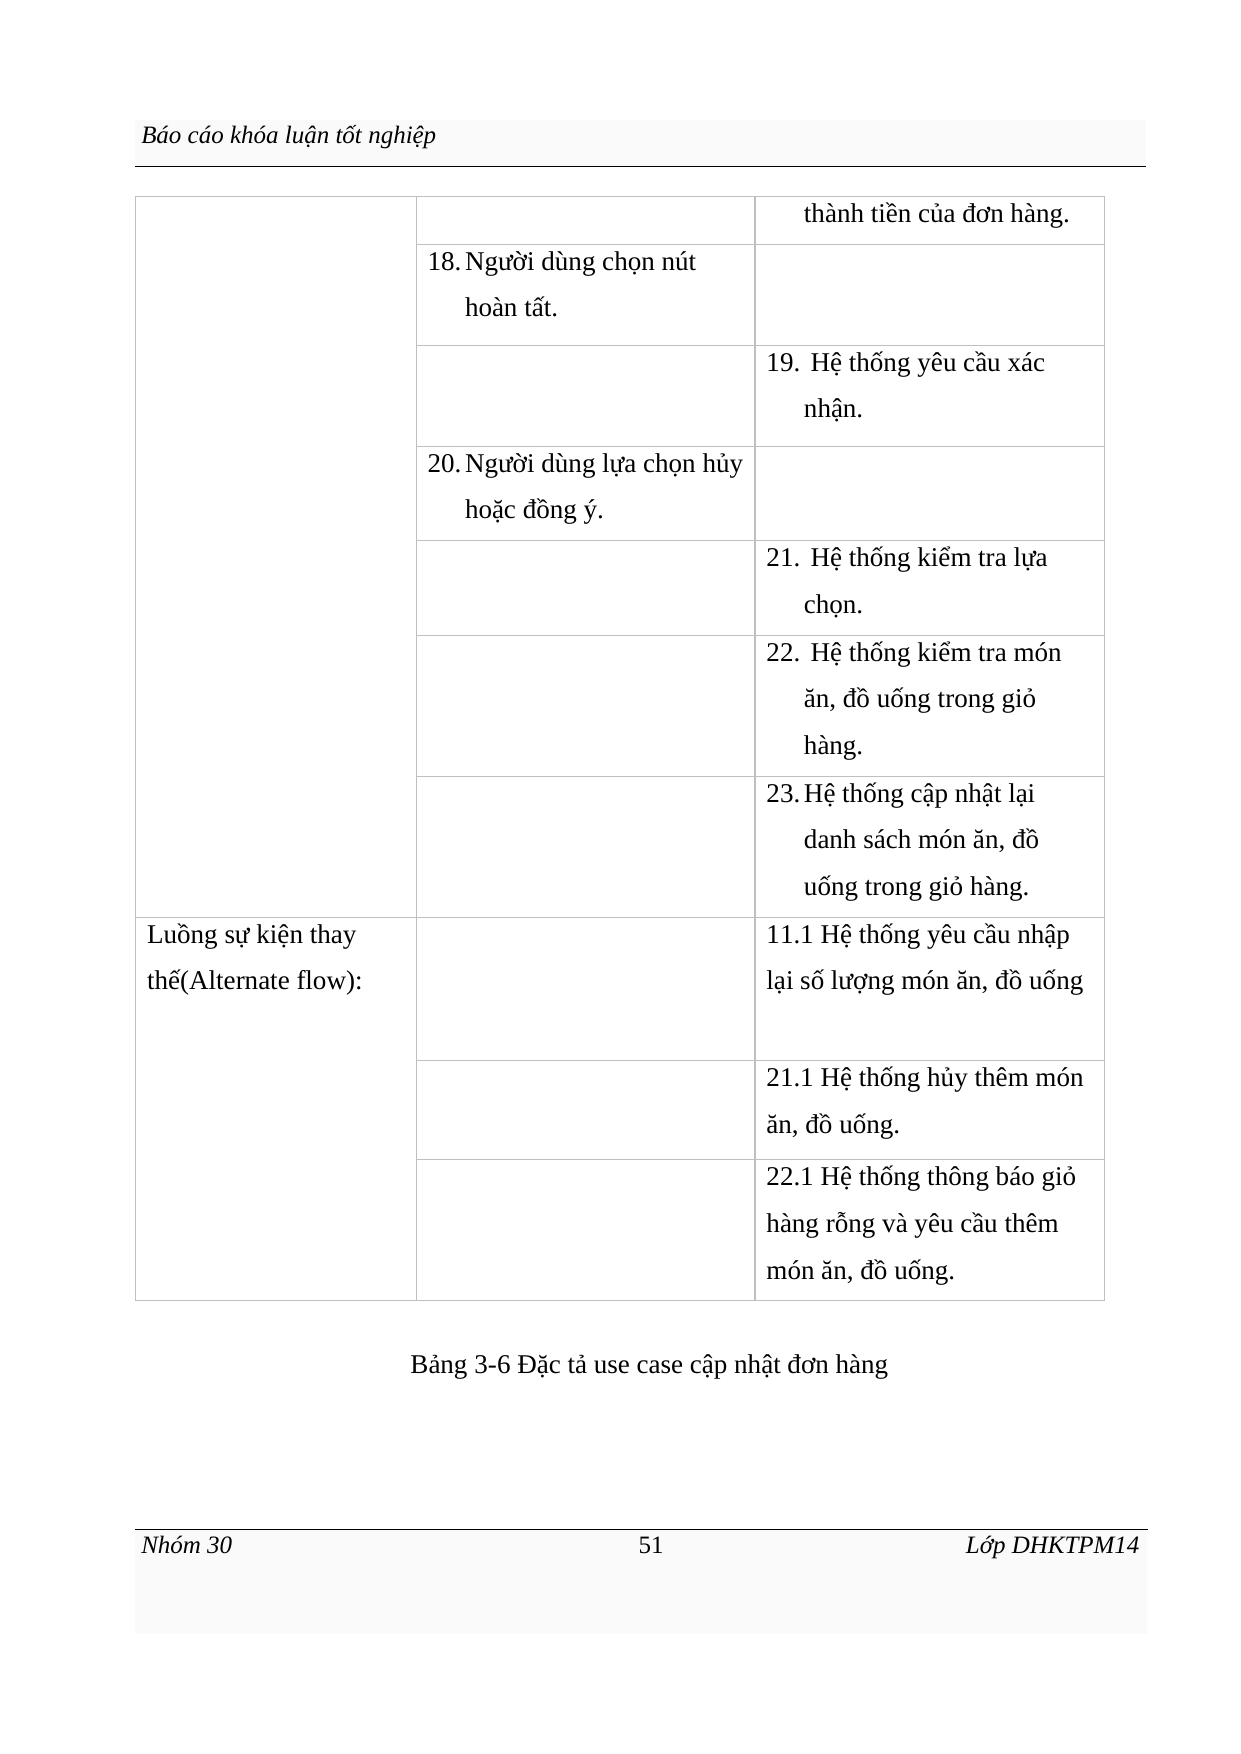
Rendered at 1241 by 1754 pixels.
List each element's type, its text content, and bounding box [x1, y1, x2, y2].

table_cell 22.1 Hệ thống thông báo giỏ hàng rỗng và yêu cầu thêm món ăn, đồ uống. [756, 1160, 1104, 1300]
table_cell [417, 636, 754, 776]
table_cell Hệ thống yêu cầu xác nhận. [756, 346, 1104, 446]
table_cell 11.1 Hệ thống yêu cầu nhập lại số lượng món ăn, đồ uống [756, 918, 1104, 1060]
table_cell Luồng sự kiện thay thế(Alternate flow): [136, 918, 416, 1300]
table_cell Hệ thống kiểm tra món ăn, đồ uống trong giỏ hàng. [756, 636, 1104, 776]
text Bảng 3-6 Đặc tả use case cập nhật đơn hàng [135, 1348, 1105, 1379]
table_cell 21.1 Hệ thống hủy thêm món ăn, đồ uống. [756, 1061, 1104, 1159]
table_cell [417, 918, 754, 1060]
table_cell Hệ thống kiểm tra lựa chọn. [756, 541, 1104, 635]
table_cell [417, 1061, 754, 1159]
table_cell Hệ thống cập nhật lại danh sách món ăn, đồ uống trong giỏ hàng. [756, 777, 1104, 917]
table_cell [417, 777, 754, 917]
table_cell [417, 346, 754, 446]
table_cell [756, 447, 1104, 540]
table_cell [417, 541, 754, 635]
table_cell [756, 245, 1104, 345]
table_cell [417, 1160, 754, 1300]
table_cell Người dùng chọn nút hoàn tất. [417, 245, 754, 345]
table_cell Người dùng lựa chọn hủy hoặc đồng ý. [417, 447, 754, 540]
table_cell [756, 197, 1104, 244]
table_cell [417, 197, 754, 244]
